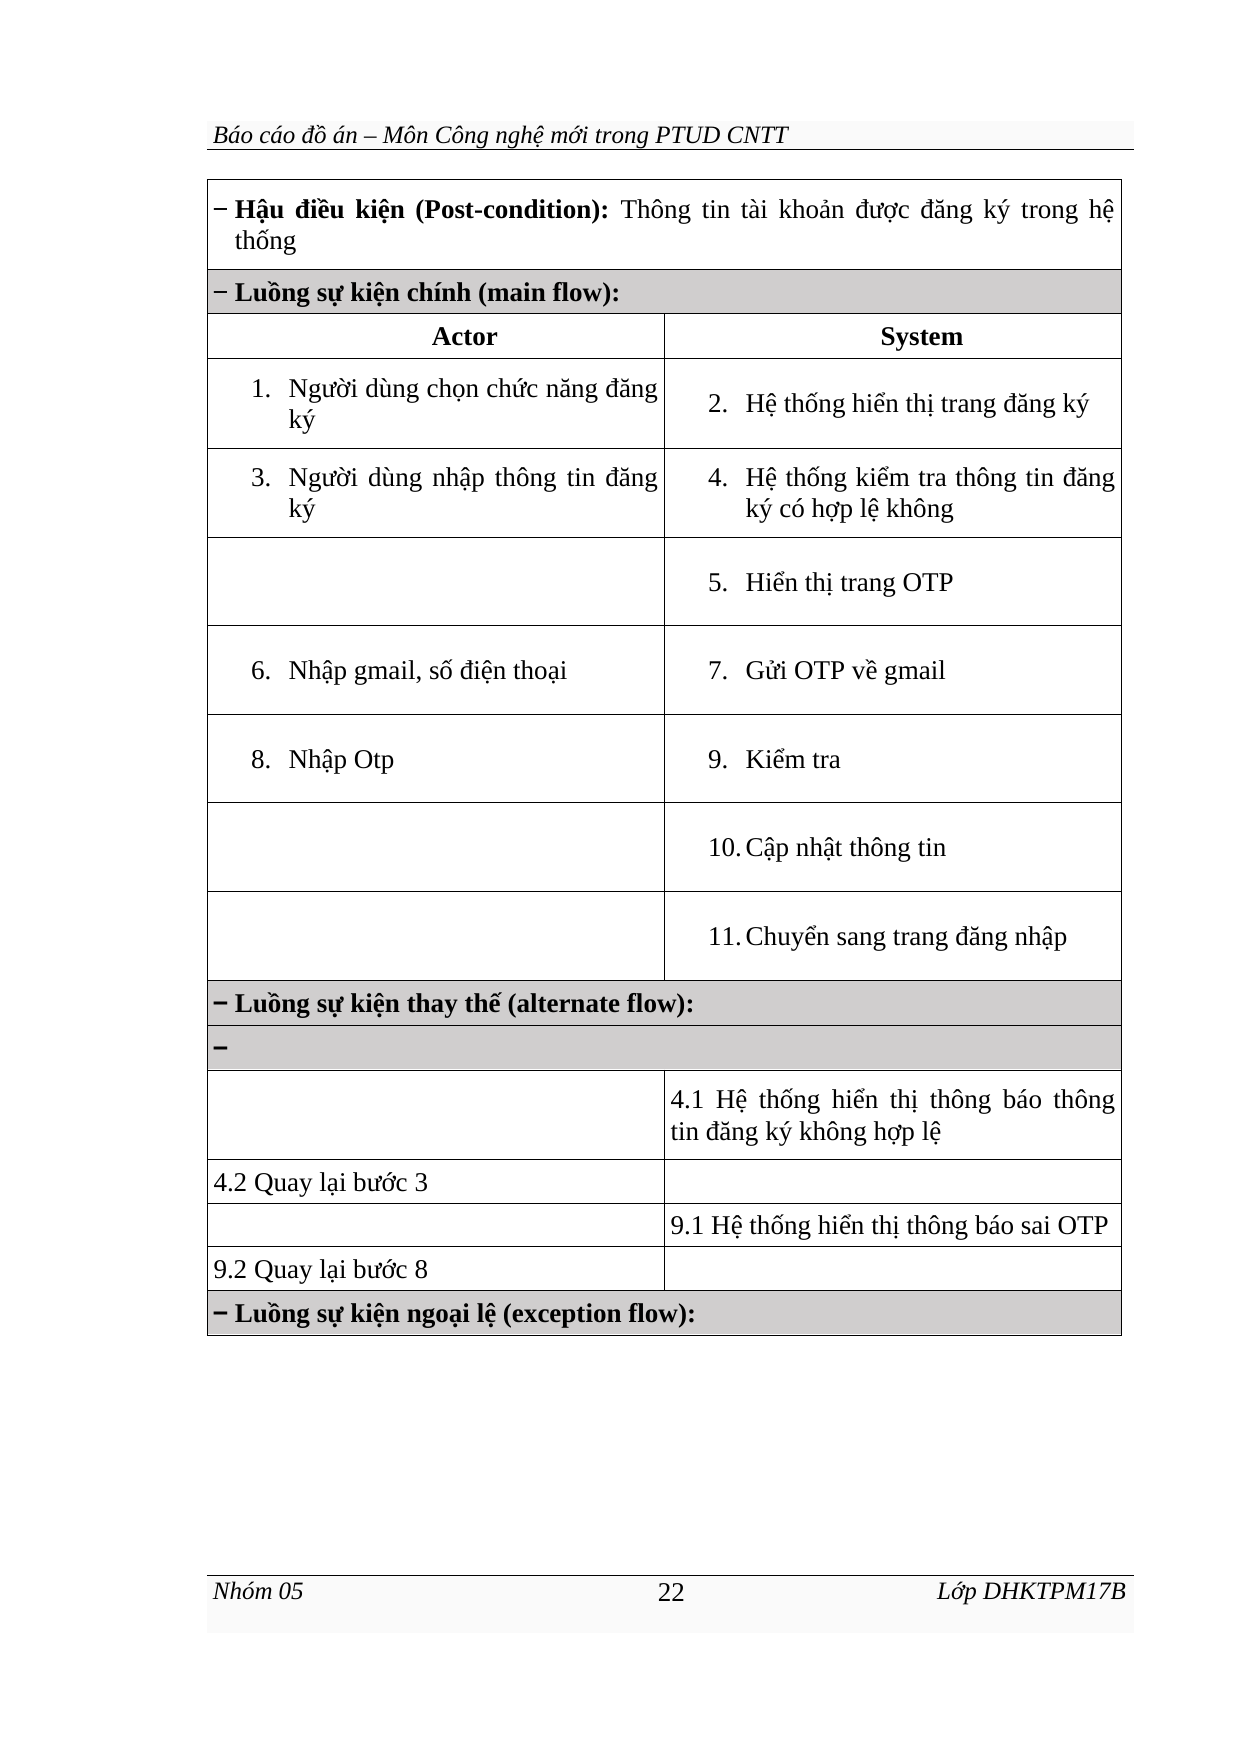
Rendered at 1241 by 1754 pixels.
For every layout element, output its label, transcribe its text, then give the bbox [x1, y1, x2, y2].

table_cell 9.1 Hệ thống hiển thị thông báo sai OTP [665, 1204, 1121, 1246]
table_cell [208, 1204, 664, 1246]
table_cell [208, 538, 664, 625]
table_cell Hệ thống kiểm tra thông tin đăng ký có hợp lệ không [665, 449, 1121, 537]
table_cell Actor [208, 314, 664, 358]
table_cell [208, 1026, 1121, 1069]
table_cell Nhập Otp [208, 715, 664, 802]
table_cell System [665, 314, 1121, 358]
table_cell 4.2 Quay lại bước 3 [208, 1160, 664, 1203]
table_cell Gửi OTP về gmail [665, 626, 1121, 714]
table_cell [665, 1160, 1121, 1203]
table_cell Chuyển sang trang đăng nhập [665, 892, 1121, 980]
table_cell Luồng sự kiện chính (main flow): [208, 270, 1121, 313]
table_cell Kiểm tra [665, 715, 1121, 802]
table_cell [208, 1071, 664, 1159]
table_cell Luồng sự kiện ngoại lệ (exception flow): [208, 1291, 1121, 1334]
table_cell Hệ thống hiển thị trang đăng ký [665, 359, 1121, 447]
table_cell Luồng sự kiện thay thế (alternate flow): [208, 981, 1121, 1025]
table_cell 9.2 Quay lại bước 8 [208, 1247, 664, 1290]
table_cell Hậu điều kiện (Post-condition): Thông tin tài khoản được đăng ký trong hệ thống [208, 180, 1121, 268]
table_cell [208, 892, 664, 980]
table_cell Nhập gmail, số điện thoại [208, 626, 664, 714]
table_cell Người dùng chọn chức năng đăng ký [208, 359, 664, 447]
table_cell Người dùng nhập thông tin đăng ký [208, 449, 664, 537]
table_cell 4.1 Hệ thống hiển thị thông báo thông tin đăng ký không hợp lệ [665, 1071, 1121, 1159]
table_cell [208, 803, 664, 891]
table_cell Cập nhật thông tin [665, 803, 1121, 891]
table_cell Hiển thị trang OTP [665, 538, 1121, 625]
table_cell [665, 1247, 1121, 1290]
